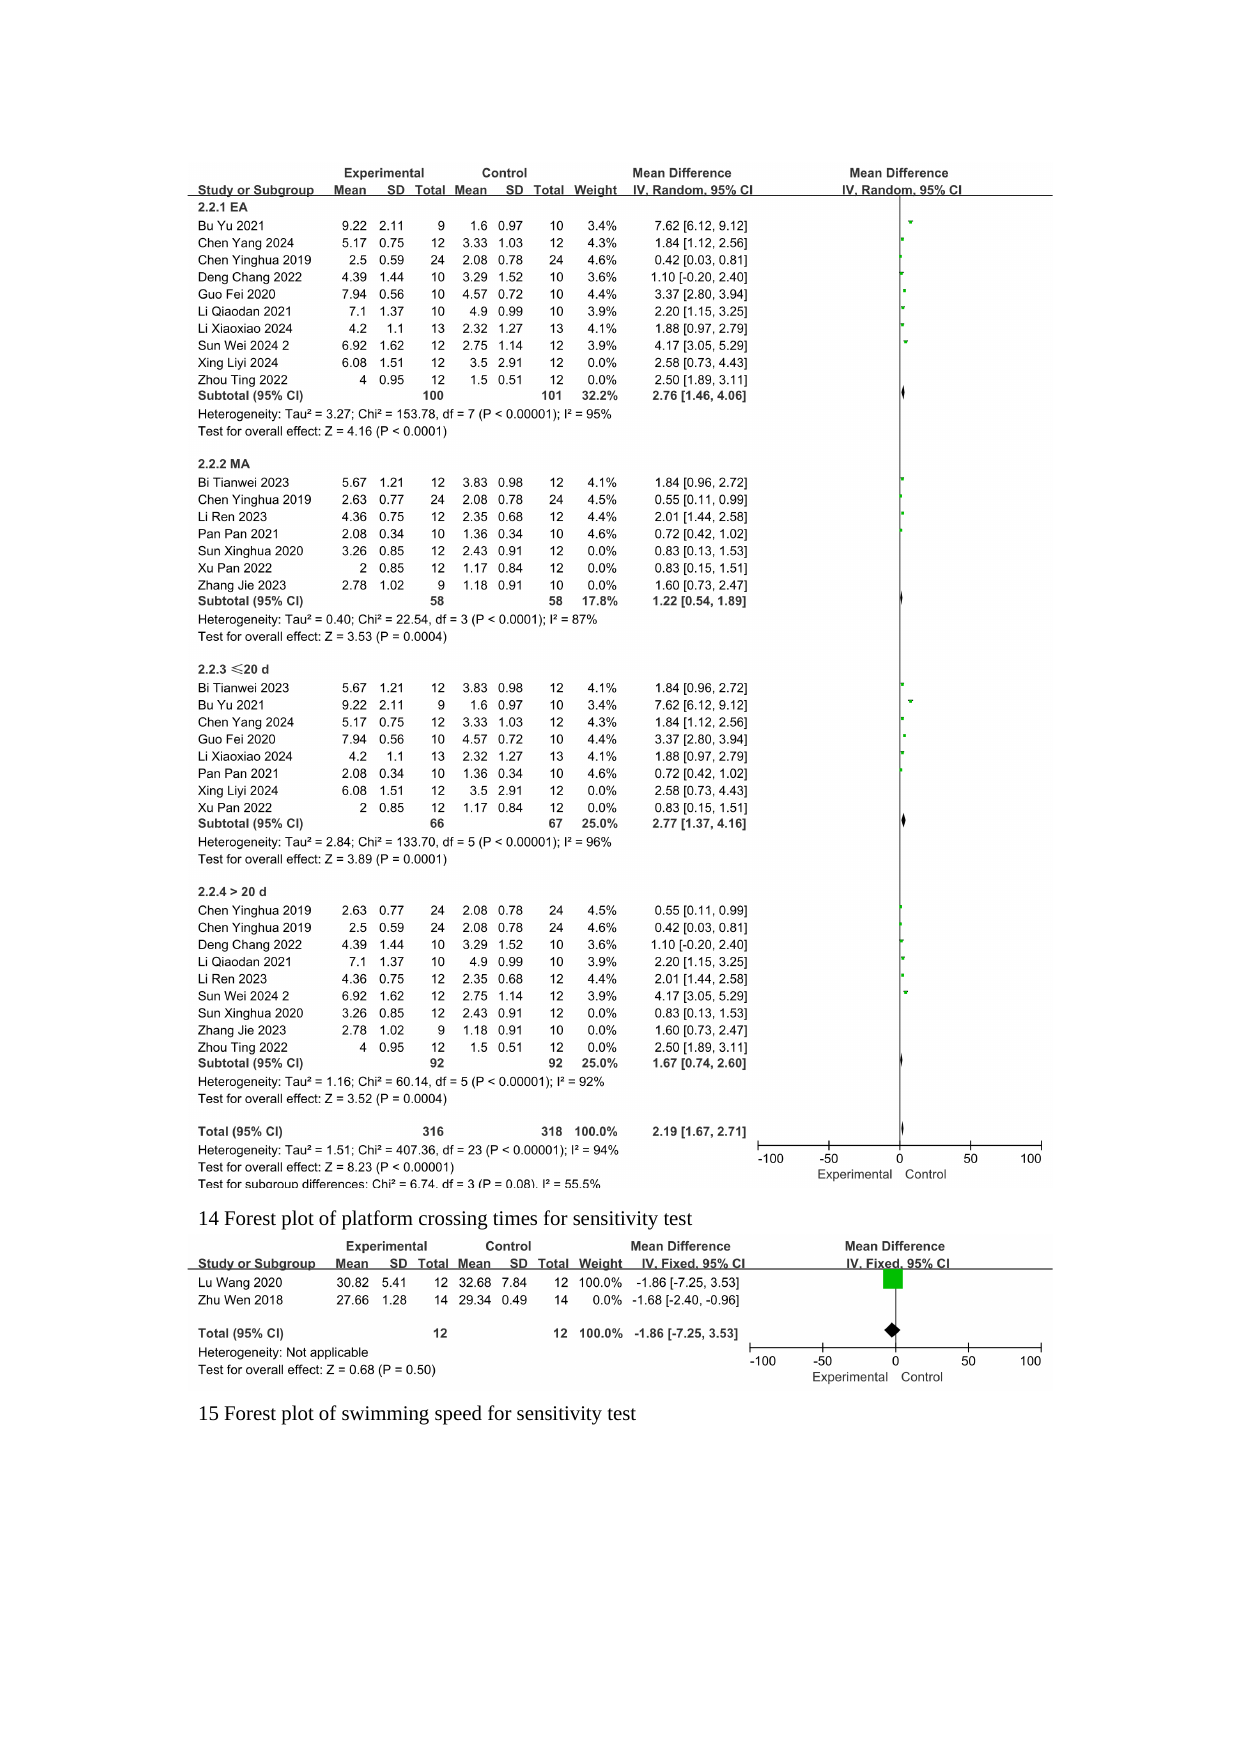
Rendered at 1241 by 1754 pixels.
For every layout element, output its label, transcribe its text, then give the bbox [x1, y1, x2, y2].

picture [187, 1234, 1053, 1391]
picture [187, 162, 1053, 1188]
text 14 Forest plot of platform crossing times for sensitivity test [187, 1202, 1053, 1234]
text 15 Forest plot of swimming speed for sensitivity test [187, 1397, 1053, 1429]
